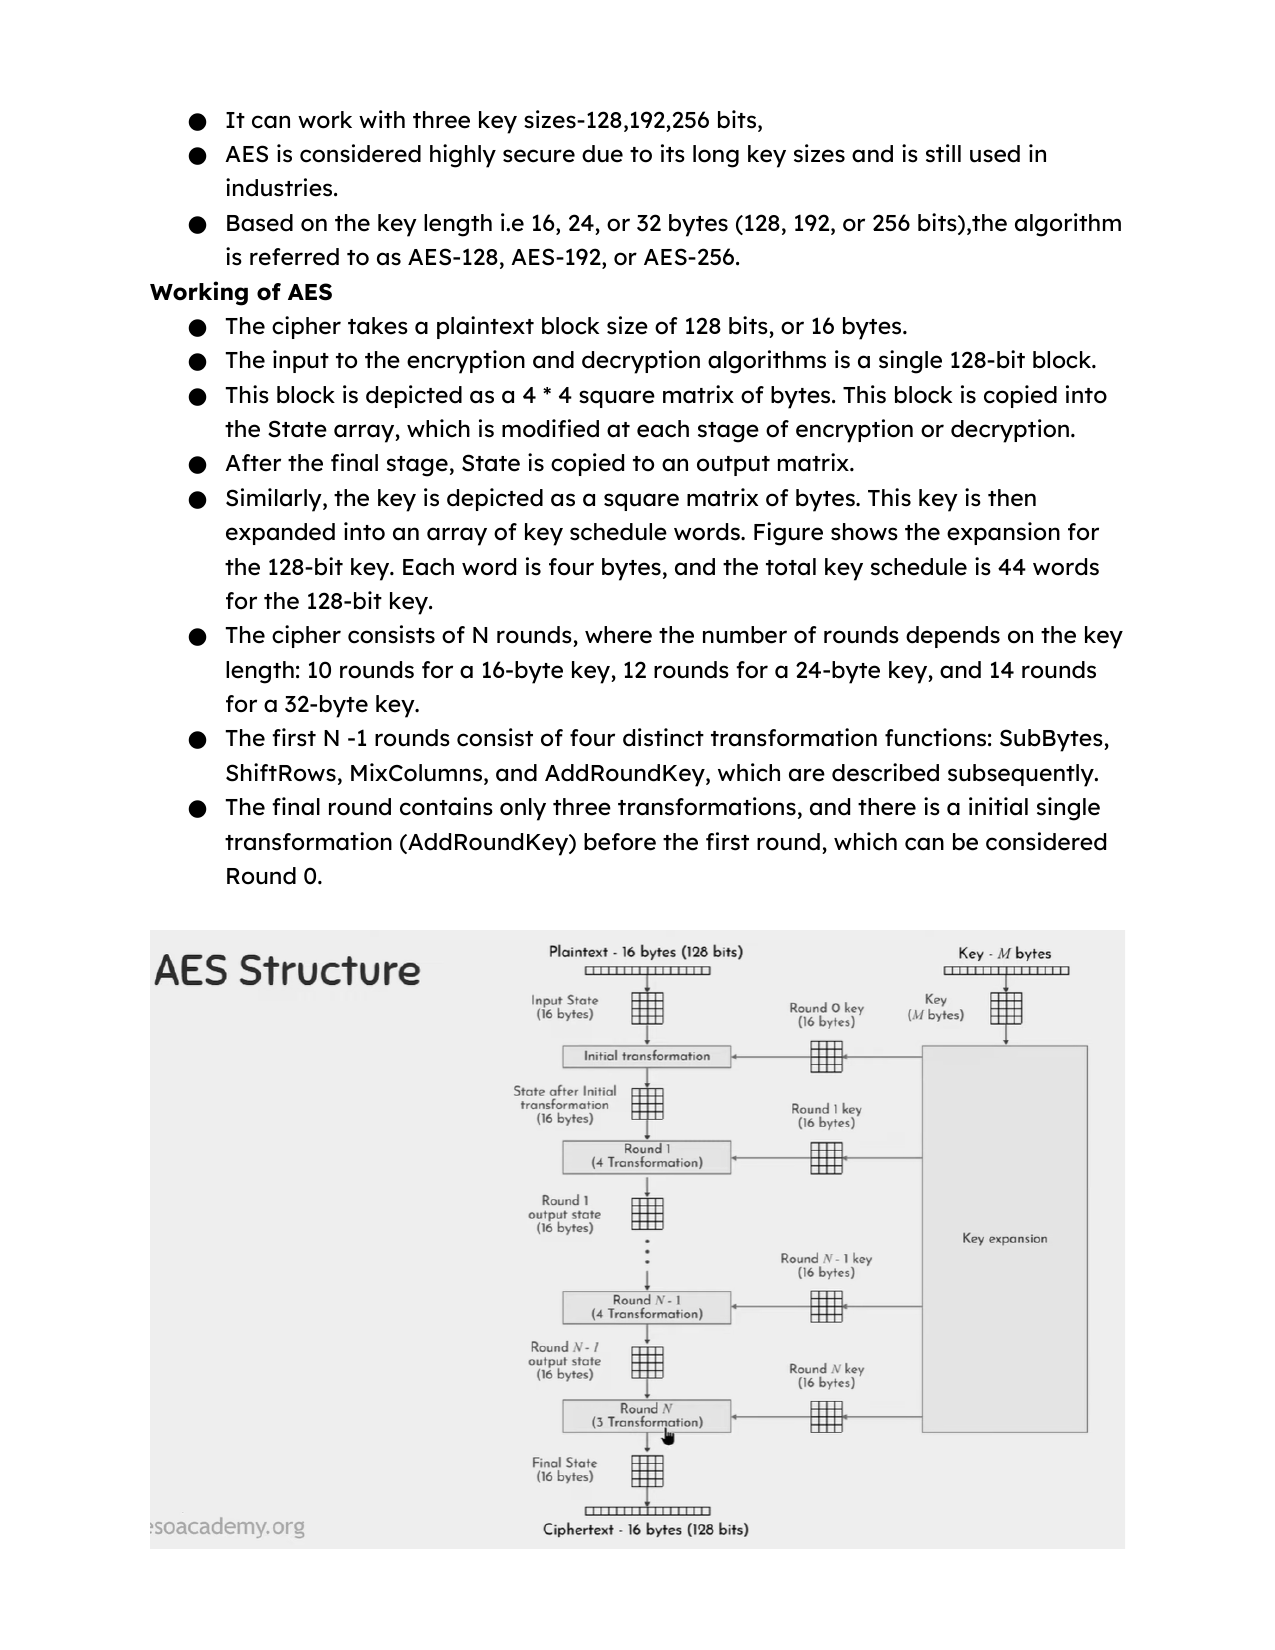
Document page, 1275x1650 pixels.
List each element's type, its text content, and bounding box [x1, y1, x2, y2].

list It can work with three key sizes-128,192,256 bits, [187, 105, 1125, 134]
list AES is considered highly secure due to its long key sizes and is still used in industries. [187, 139, 1125, 203]
list This block is depicted as a 4 * 4 square matrix of bytes. This block is copied into the State array, which is modified at each stage of encryption or decryption. [187, 380, 1125, 443]
picture [150, 930, 1125, 1549]
list After the final stage, State is copied to an output matrix. [187, 449, 1125, 478]
text Working of AES [150, 277, 1125, 306]
list The first N -1 rounds consist of four distinct transformation functions: SubBytes, ShiftRows, MixColumns, and AddRoundKey, which are described subsequently. [187, 724, 1125, 787]
list The input to the encryption and decryption algorithms is a single 128-bit block. [187, 346, 1125, 374]
list Similarly, the key is depicted as a square matrix of bytes. This key is then expanded into an array of key schedule words. Figure shows the expansion for the 128-bit key. Each word is four bytes, and the total key schedule is 44 words for the 128-bit key. [187, 483, 1125, 615]
list The final round contains only three transformations, and there is a initial single transformation (AddRoundKey) before the first round, which can be considered Round 0. [187, 793, 1125, 890]
list Based on the key length i.e 16, 24, or 32 bytes (128, 192, or 256 bits),the algorithm is referred to as AES-128, AES-192, or AES-256. [187, 208, 1125, 271]
list The cipher takes a plaintext block size of 128 bits, or 16 bytes. [187, 311, 1125, 340]
list The cipher consists of N rounds, where the number of rounds depends on the key length: 10 rounds for a 16-byte key, 12 rounds for a 24-byte key, and 14 rounds for a 32-byte key. [187, 621, 1125, 718]
